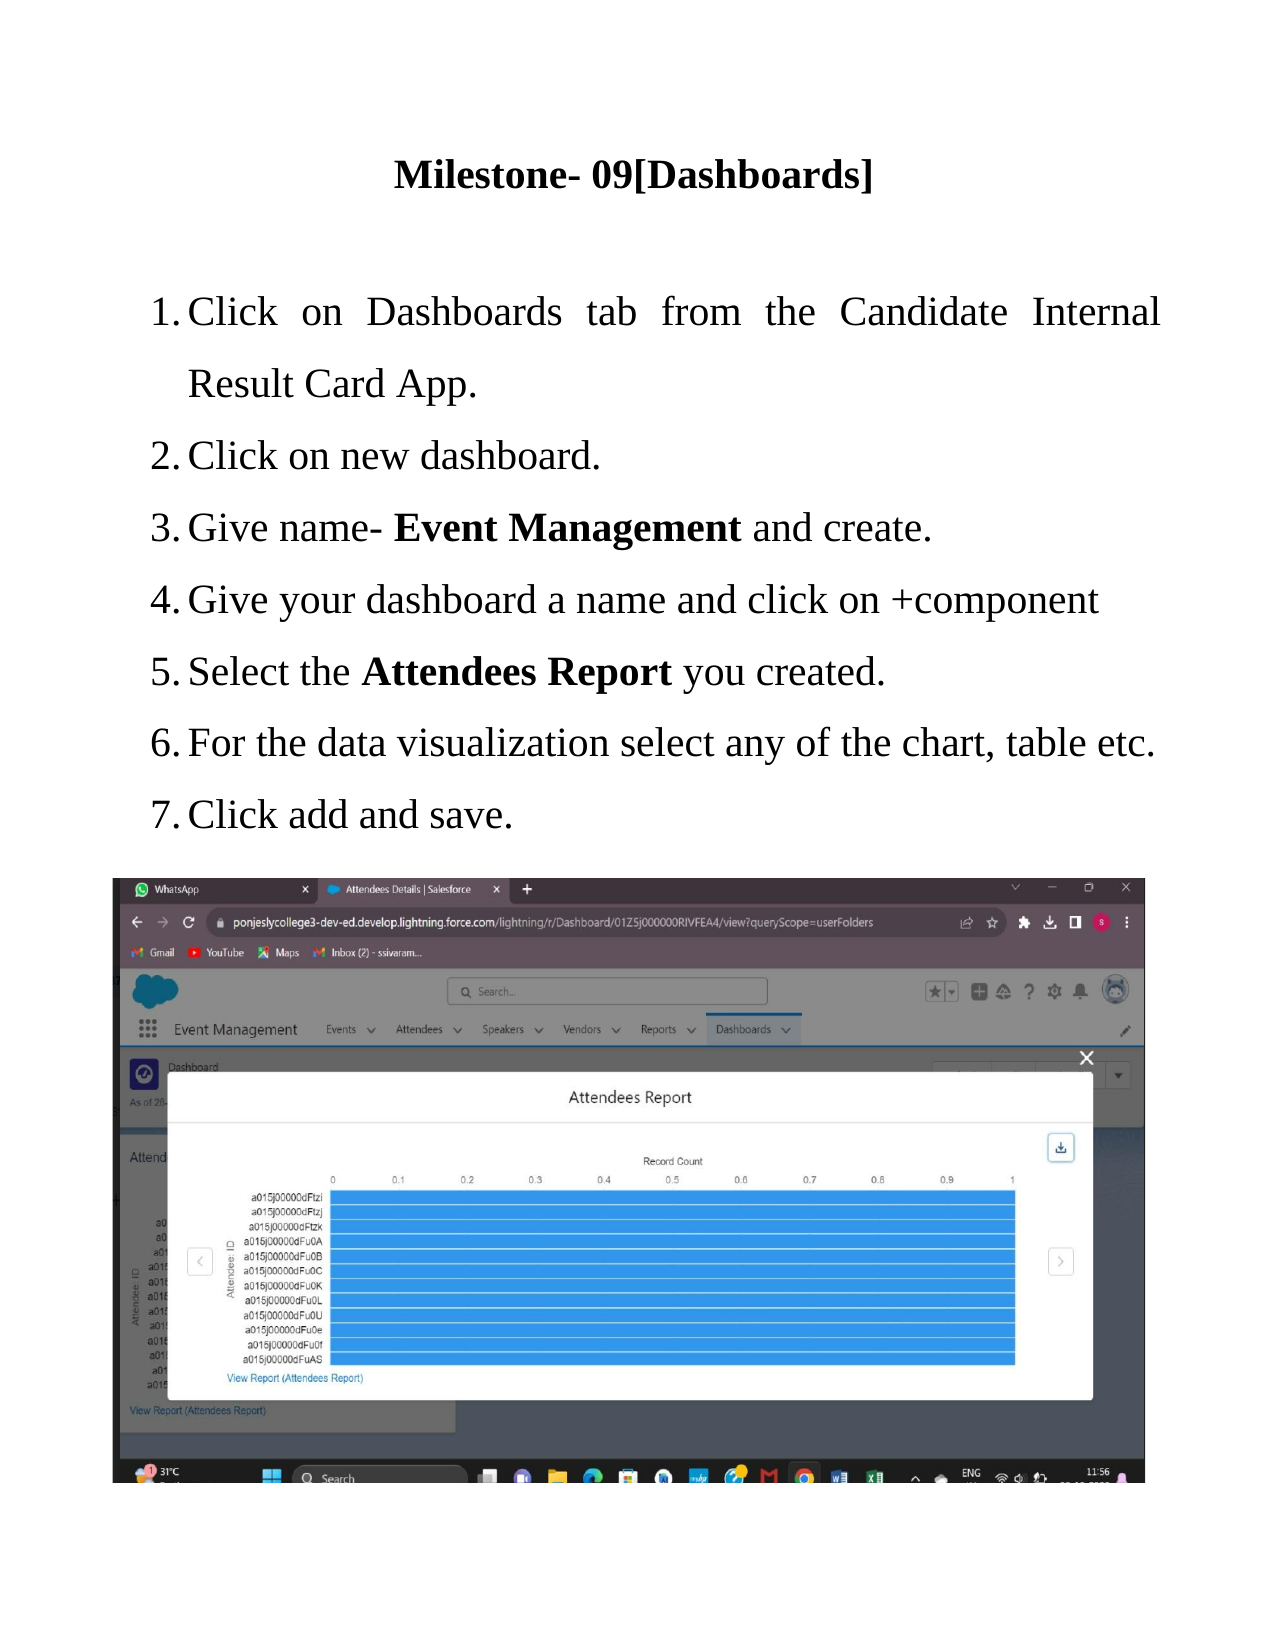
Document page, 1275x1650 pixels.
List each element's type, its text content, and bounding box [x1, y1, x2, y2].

picture [112, 878, 1146, 1483]
list Give name- Event Management and create. [150, 502, 1162, 550]
list Click on Dashboards tab from the Candidate Internal Result Card App. [150, 287, 1162, 406]
list Click add and save. [150, 790, 1162, 838]
list Click on new dashboard. [150, 430, 1162, 478]
list Give your dashboard a name and click on +component [150, 574, 1162, 622]
text Milestone- 09[Dashboards] [112, 150, 1162, 198]
list For the data visualization select any of the chart, table etc. [150, 718, 1162, 766]
list Select the Attendees Report you created. [150, 646, 1162, 694]
